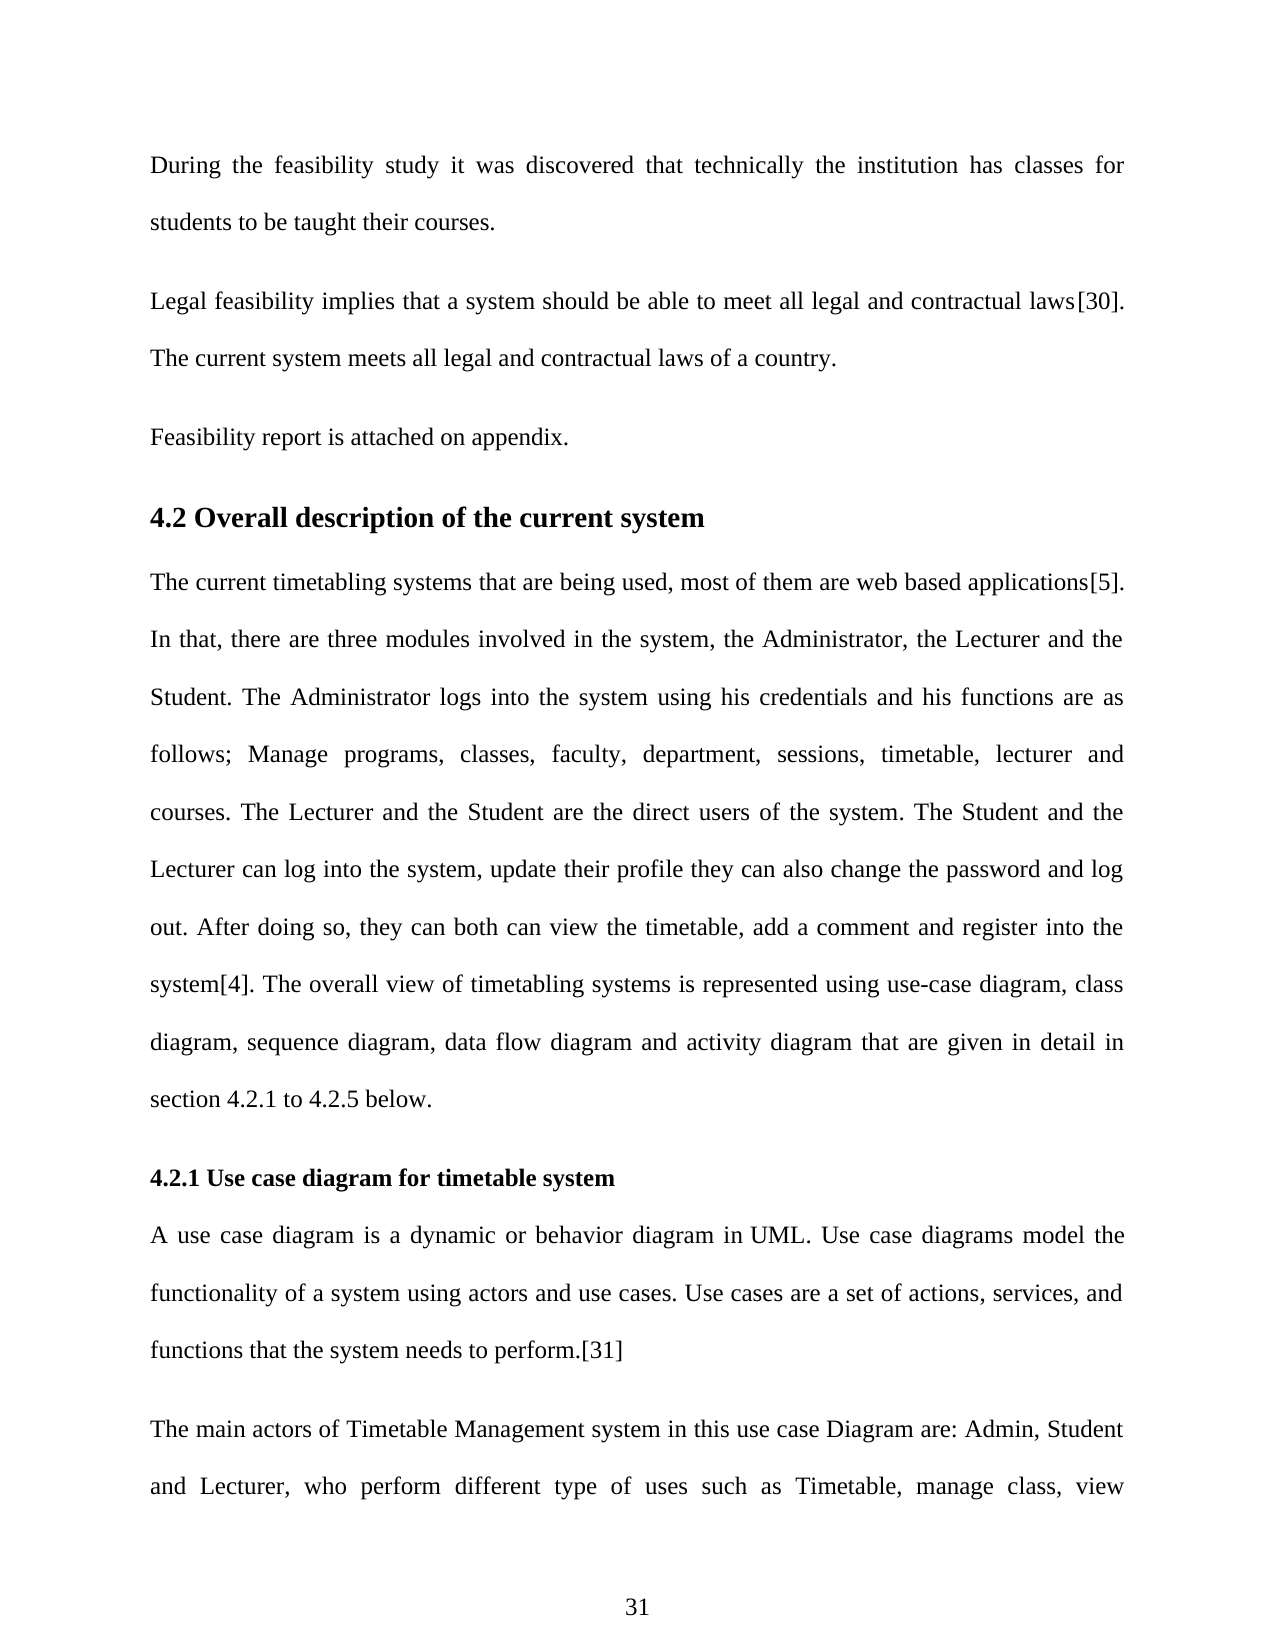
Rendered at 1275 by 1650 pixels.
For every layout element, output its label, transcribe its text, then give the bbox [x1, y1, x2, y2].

text During the feasibility study it was discovered that technically the institution has classes for students to be taught their courses. [150, 150, 1125, 236]
subtitle 4.2 Overall description of the current system [150, 500, 1125, 533]
text Legal feasibility implies that a system should be able to meet all legal and contractual laws[30]. The current system meets all legal and contractual laws of a country. [150, 286, 1125, 372]
text Feasibility report is attached on appendix. [150, 422, 1125, 450]
text A use case diagram is a dynamic or behavior diagram in UML. Use case diagrams model the functionality of a system using actors and use cases. Use cases are a set of actions, services, and functions that the system needs to perform.[31] [150, 1220, 1125, 1364]
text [150, 1414, 1125, 1500]
text The current timetabling systems that are being used, most of them are web based applications[5]. In that, there are three modules involved in the system, the Administrator, the Lecturer and the Student. The Administrator logs into the system using his credentials and his functions are as follows; Manage programs, classes, faculty, department, sessions, timetable, lecturer and courses. The Lecturer and the Student are the direct users of the system. The Student and the Lecturer can log into the system, update their profile they can also change the password and log out. After doing so, they can both can view the timetable, add a comment and register into the system[4]. The overall view of timetabling systems is represented using use-case diagram, class diagram, sequence diagram, data flow diagram and activity diagram that are given in detail in section 4.2.1 to 4.2.5 below. [150, 567, 1125, 1113]
subtitle 4.2.1 Use case diagram for timetable system [150, 1163, 1125, 1192]
